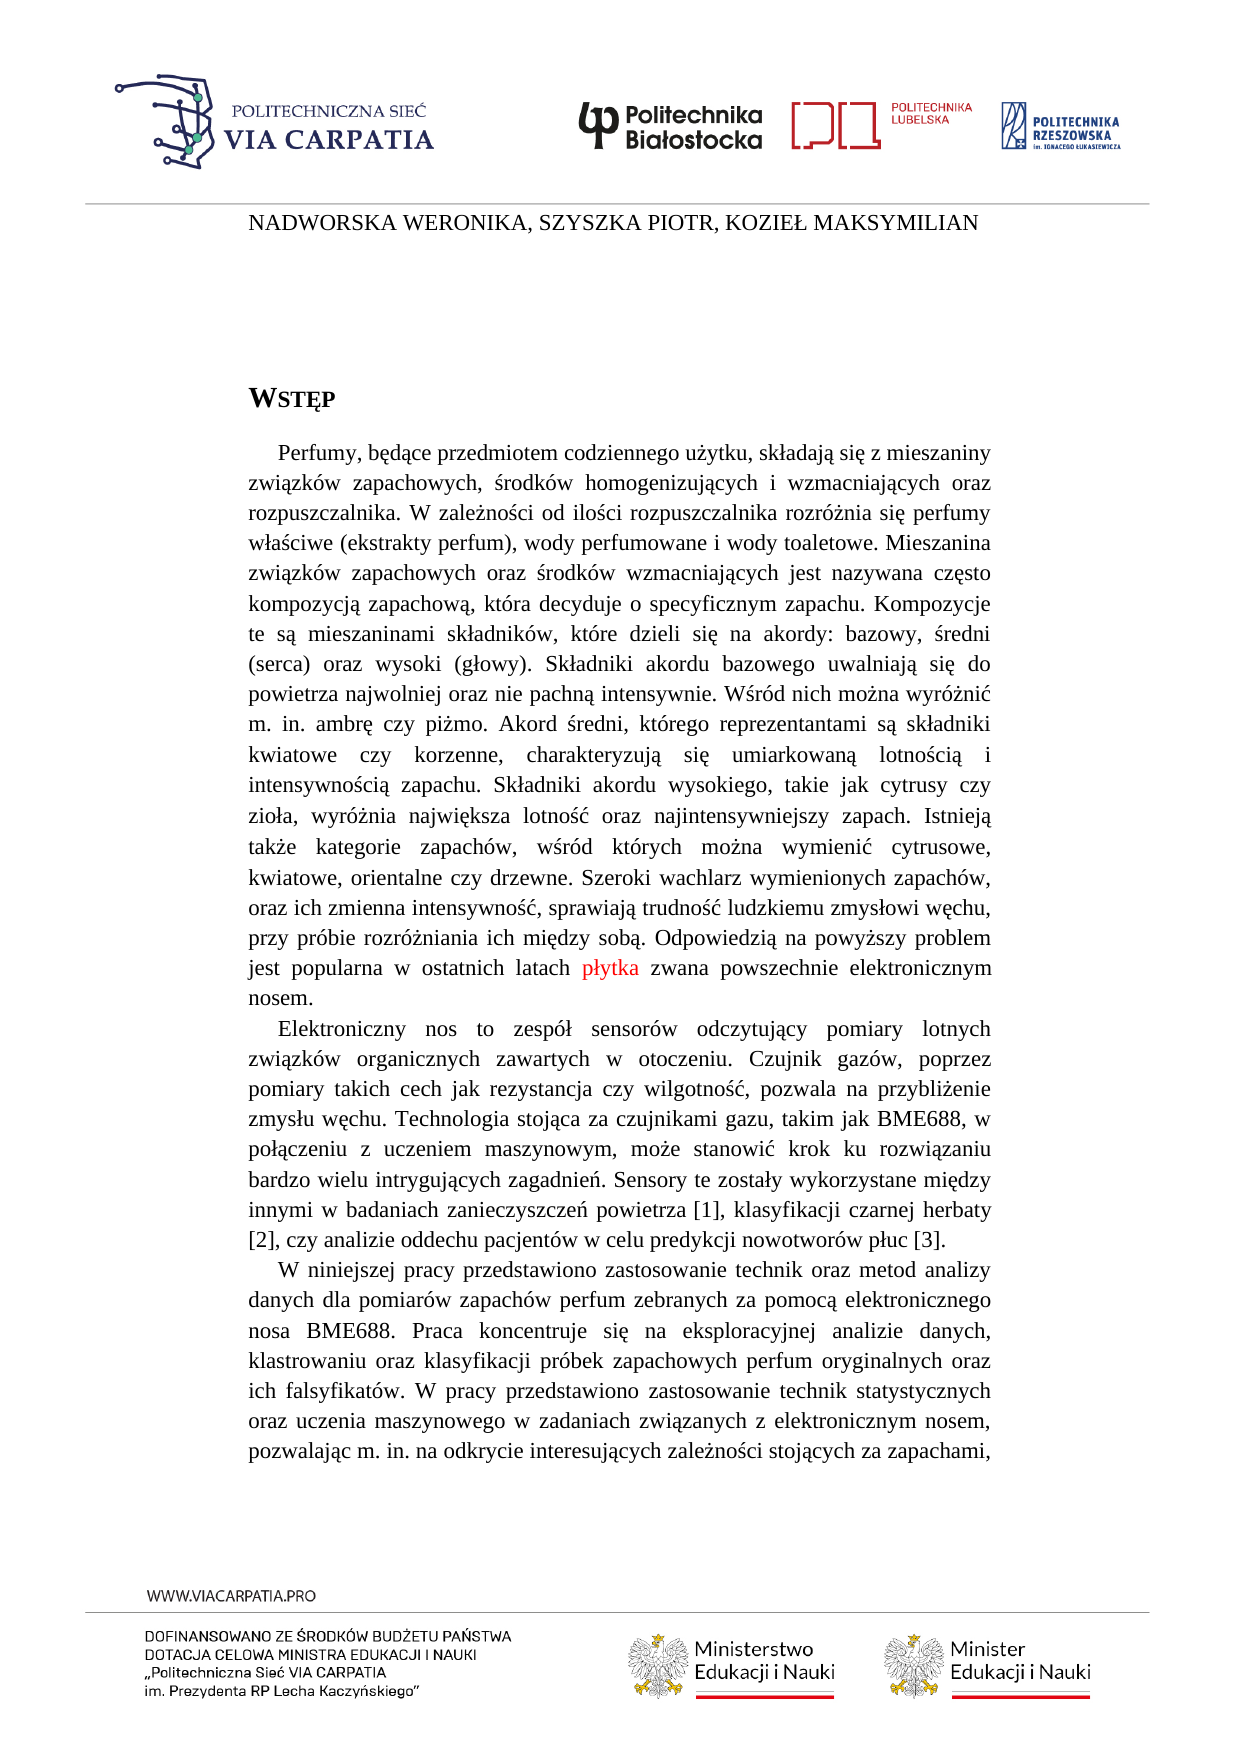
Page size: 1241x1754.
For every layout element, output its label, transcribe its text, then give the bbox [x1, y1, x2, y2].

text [248, 1256, 992, 1464]
subtitle Wstęp [248, 380, 992, 414]
text Perfumy, będące przedmiotem codziennego użytku, składają się z mieszaniny związków zapachowych, środków homogenizujących i wzmacniających oraz rozpuszczalnika. W zależności od ilości rozpuszczalnika rozróżnia się perfumy właściwe (ekstrakty perfum), wody perfumowane i wody toaletowe. Mieszanina związków zapachowych oraz środków wzmacniających jest nazywana często kompozycją zapachową, która decyduje o specyficznym zapachu. Kompozycje te są mieszaninami składników, które dzieli się na akordy: bazowy, średni (serca) oraz wysoki (głowy). Składniki akordu bazowego uwalniają się do powietrza najwolniej oraz nie pachną intensywnie. Wśród nich można wyróżnić m. in. ambrę czy piżmo. Akord średni, którego reprezentantami są składniki kwiatowe czy korzenne, charakteryzują się umiarkowaną lotnością i intensywnością zapachu. Składniki akordu wysokiego, takie jak cytrusy czy zioła, wyróżnia największa lotność oraz najintensywniejszy zapach. Istnieją także kategorie zapachów, wśród których można wymienić cytrusowe, kwiatowe, orientalne czy drzewne. Szeroki wachlarz wymienionych zapachów, oraz ich zmienna intensywność, sprawiają trudność ludzkiemu zmysłowi węchu, przy próbie rozróżniania ich między sobą. Odpowiedzią na powyższy problem jest popularna w ostatnich latach płytka zwana powszechnie elektronicznym nosem. [248, 439, 992, 1011]
text Elektroniczny nos to zespół sensorów odczytujący pomiary lotnych związków organicznych zawartych w otoczeniu. Czujnik gazów, poprzez pomiary takich cech jak rezystancja czy wilgotność, pozwala na przybliżenie zmysłu węchu. Technologia stojąca za czujnikami gazu, takim jak BME688, w połączeniu z uczeniem maszynowym, może stanowić krok ku rozwiązaniu bardzo wielu intrygujących zagadnień. Sensory te zostały wykorzystane między innymi w badaniach zanieczyszczeń powietrza [1], klasyfikacji czarnej herbaty [2], czy analizie oddechu pacjentów w celu predykcji nowotworów płuc [3]. [248, 1014, 992, 1252]
picture [0, 2, 1237, 1754]
